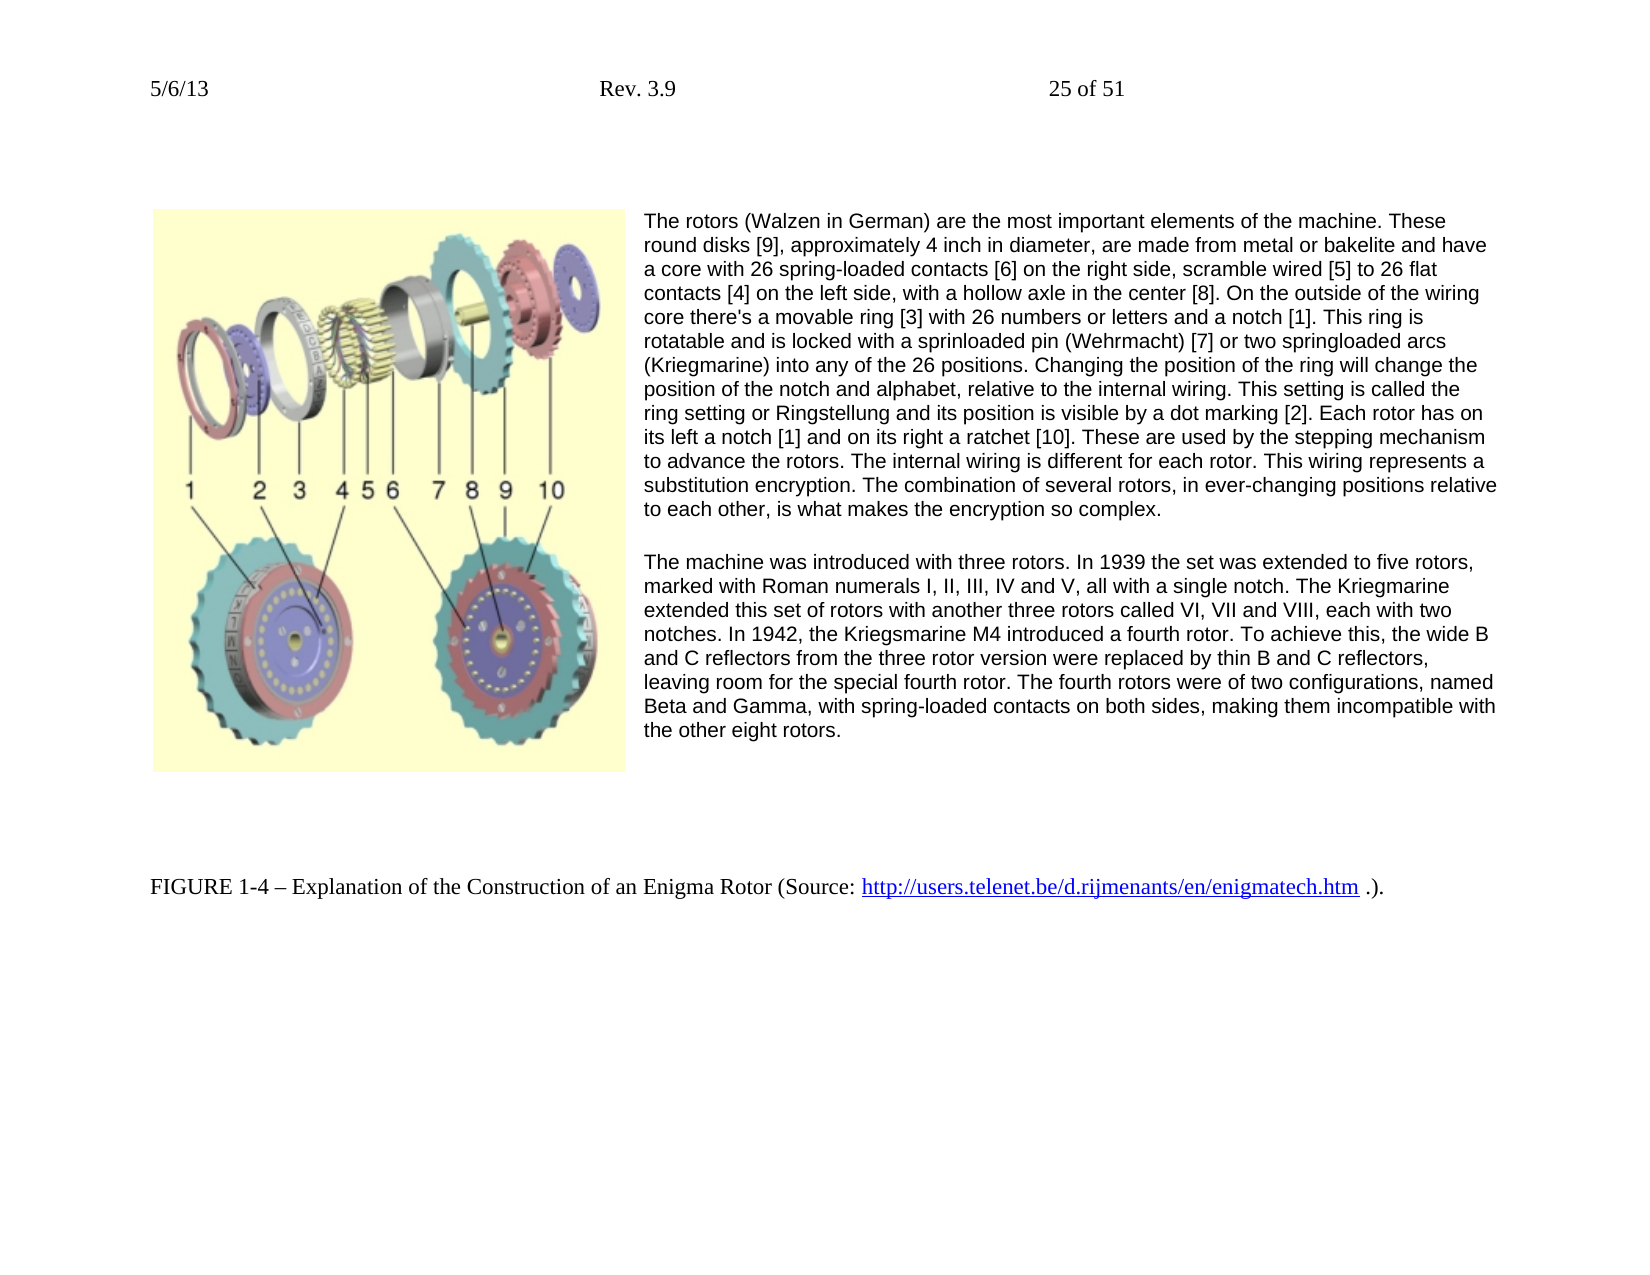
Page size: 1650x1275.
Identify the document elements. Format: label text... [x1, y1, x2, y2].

text The rotors (Walzen in German) are the most important elements of the machine. These round disks [9], approximately 4 inch in diameter, are made from metal or bakelite and have a core with 26 spring-loaded contacts [6] on the right side, scramble wired [5] to 26 flat contacts [4] on the left side, with a hollow axle in the center [8]. On the outside of the wiring core there's a movable ring [3] with 26 numbers or letters and a notch [1]. This ring is rotatable and is locked with a sprinloaded pin (Wehrmacht) [7] or two springloaded arcs (Kriegmarine) into any of the 26 positions. Changing the position of the ring will change the position of the notch and alphabet, relative to the internal wiring. This setting is called the ring setting or Ringstellung and its position is visible by a dot marking [2]. Each rotor has on its left a notch [1] and on its right a ratchet [10]. These are used by the stepping mechanism to advance the rotors. The internal wiring is different for each rotor. This wiring represents a substitution encryption. The combination of several rotors, in ever-changing positions relative to each other, is what makes the encryption so complex. [625, 209, 1500, 521]
text FIGURE 1-4 – Explanation of the Construction of an Enigma Rotor (Source: http://users.telenet.be/d.rijmenants/en/enigmatech.htm .). [150, 873, 1500, 899]
text The machine was introduced with three rotors. In 1939 the set was extended to five rotors, marked with Roman numerals I, II, III, IV and V, all with a single notch. The Kriegmarine extended this set of rotors with another three rotors called VI, VII and VIII, each with two notches. In 1942, the Kriegsmarine M4 introduced a fourth rotor. To achieve this, the wide B and C reflectors from the three rotor version were replaced by thin B and C reflectors, leaving room for the special fourth rotor. The fourth rotors were of two configurations, named Beta and Gamma, with spring-loaded contacts on both sides, making them incompatible with the other eight rotors. [625, 550, 1500, 742]
picture [153, 209, 625, 772]
